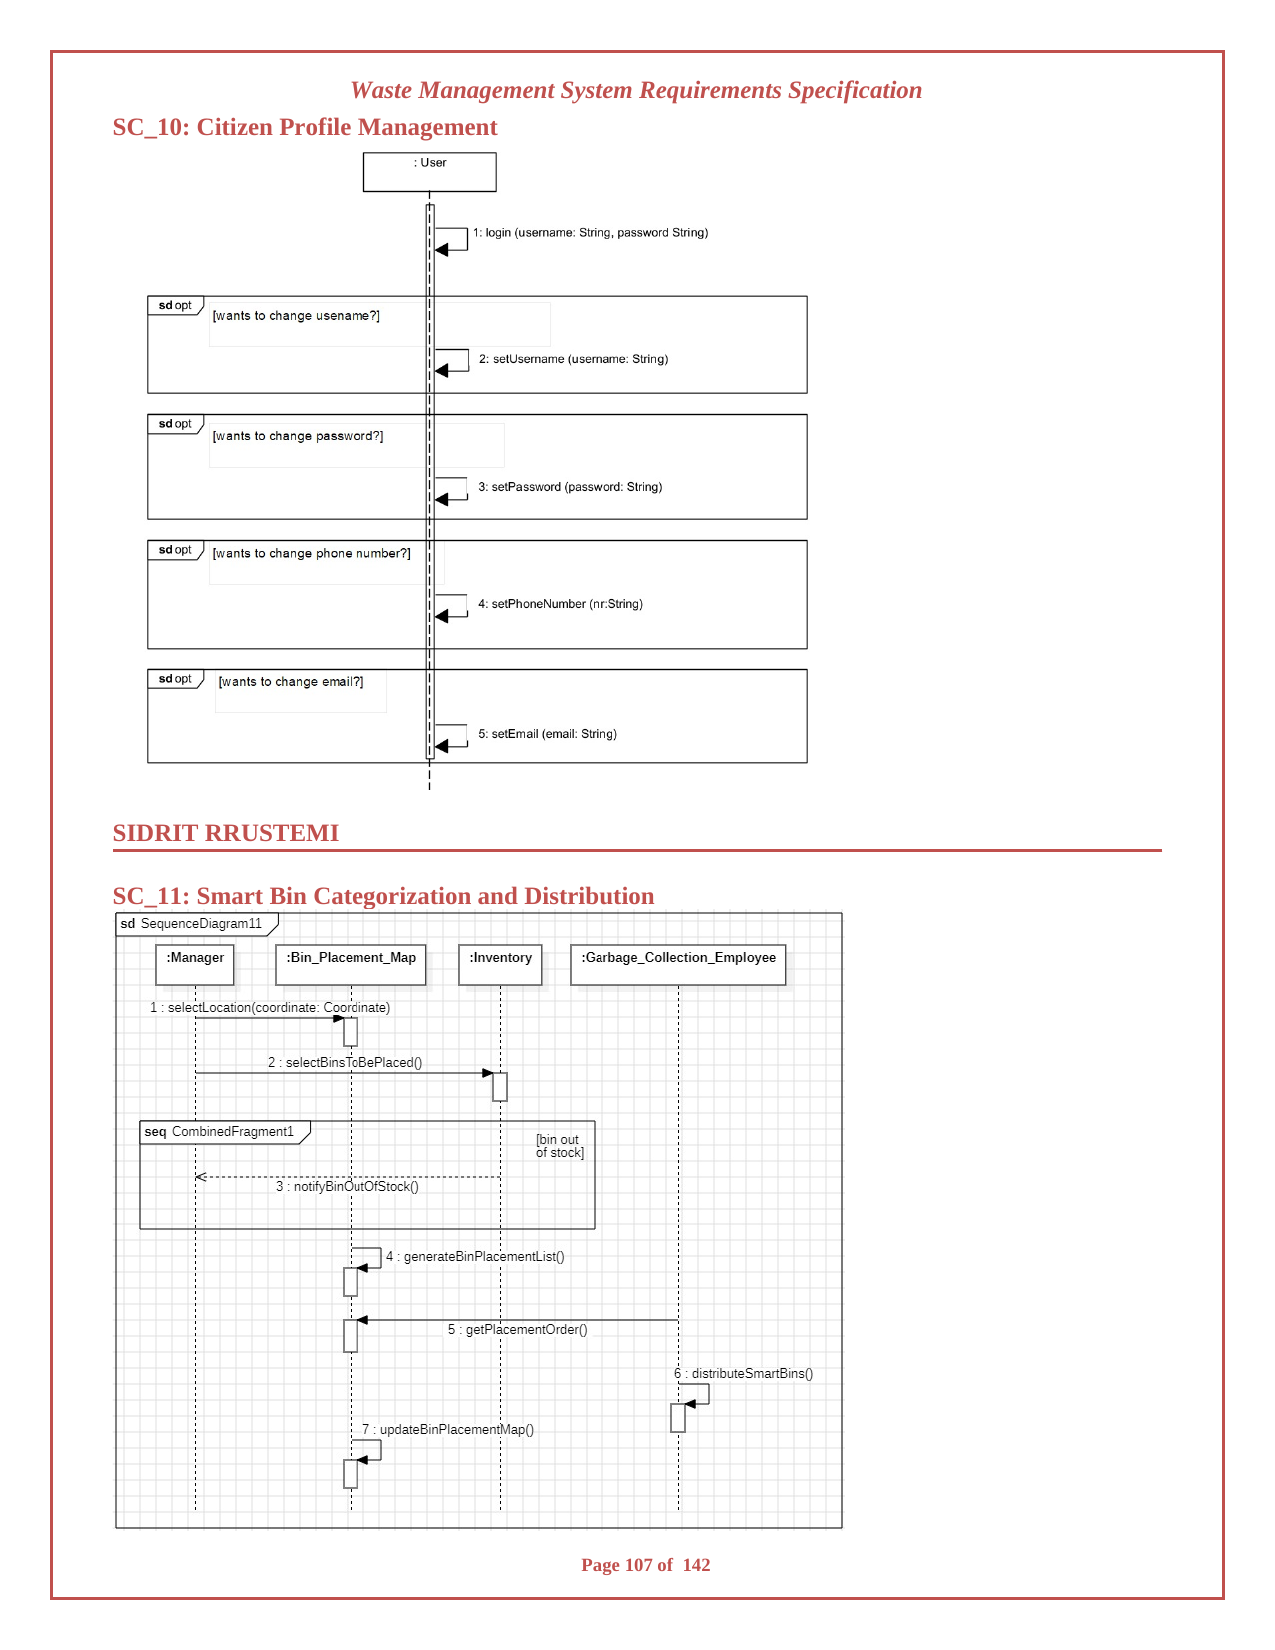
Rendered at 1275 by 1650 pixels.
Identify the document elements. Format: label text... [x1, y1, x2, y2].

text SIDRIT RRUSTEMI [112, 818, 1162, 852]
picture [112, 141, 858, 790]
text SC_11: Smart Bin Categorization and Distribution [112, 881, 1162, 909]
picture [112, 909, 845, 1531]
text SC_10: Citizen Profile Management [112, 112, 1162, 141]
